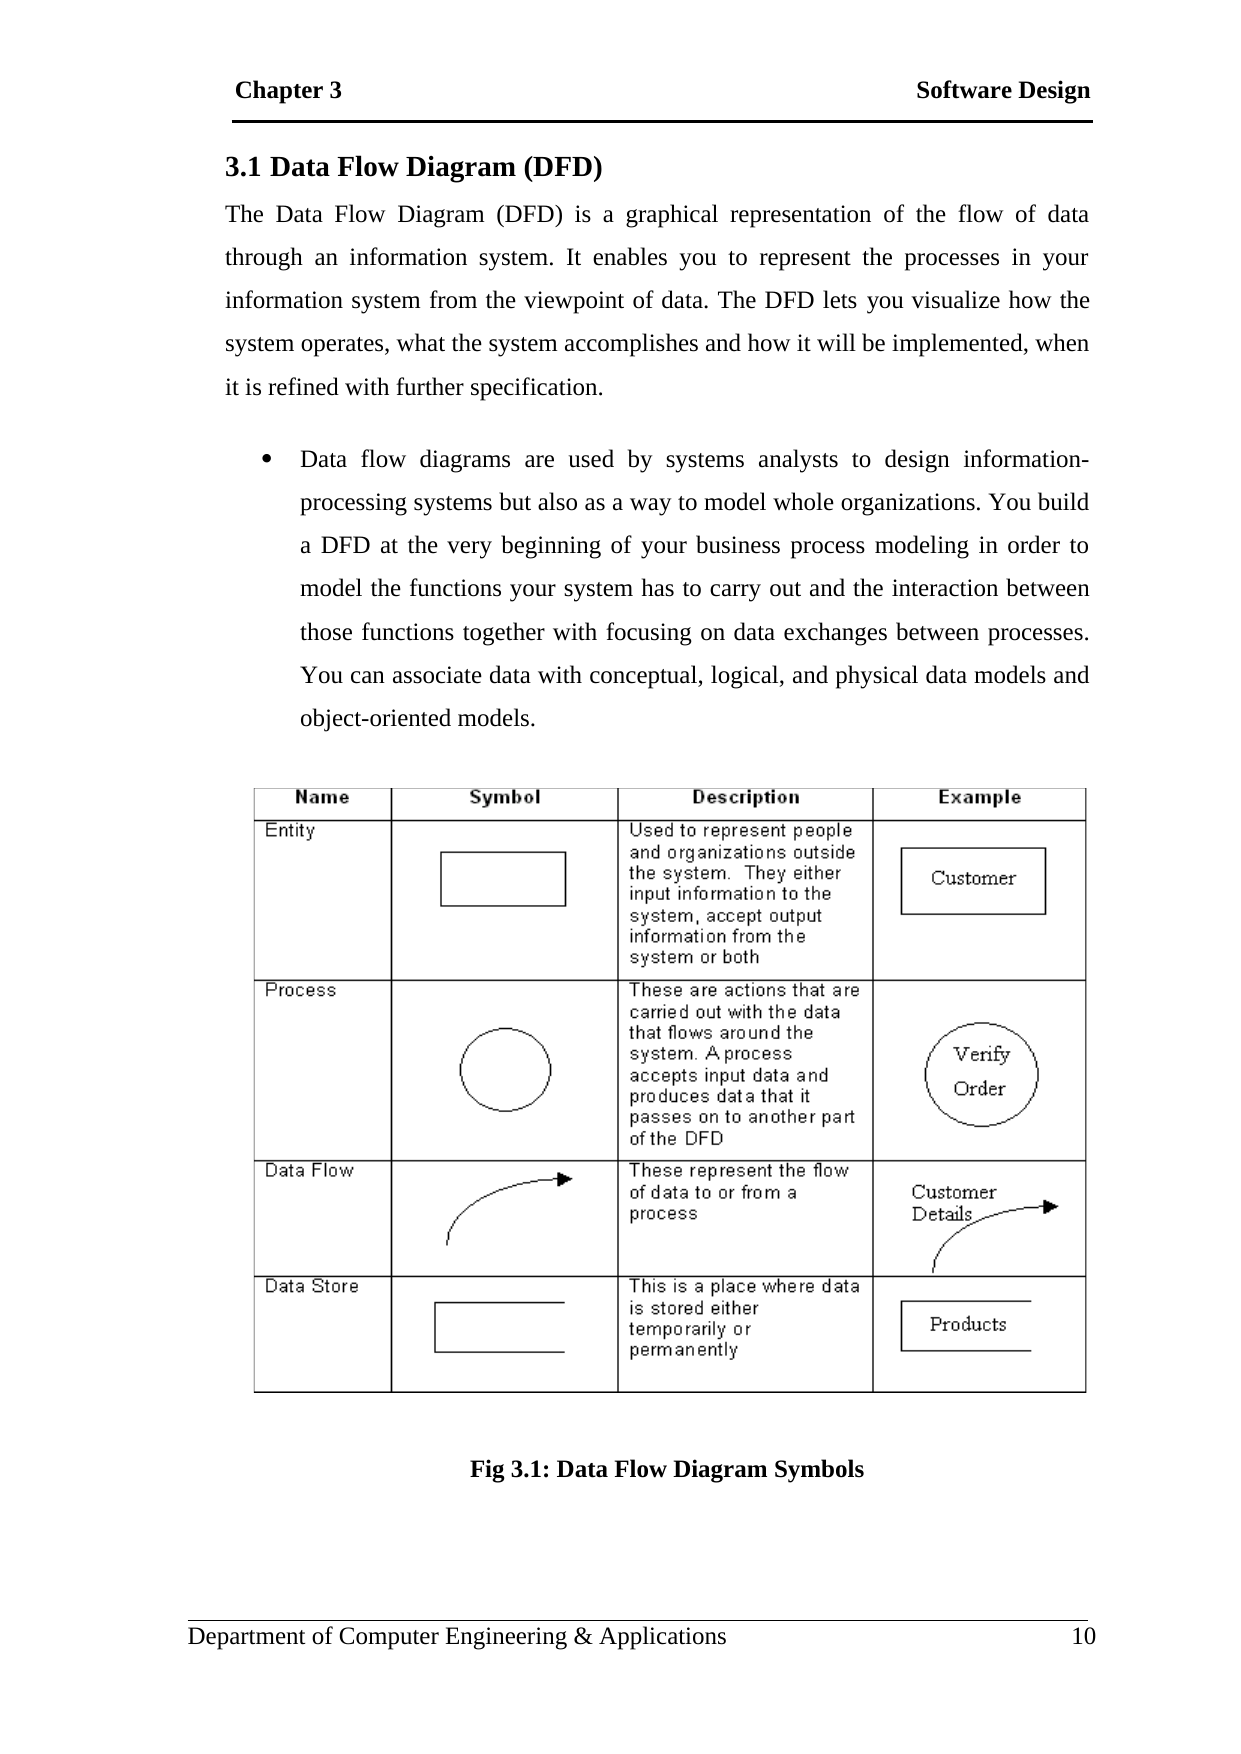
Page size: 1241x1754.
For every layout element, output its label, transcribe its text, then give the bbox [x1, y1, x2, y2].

list Data flow diagrams are used by systems analysts to design information-processing systems but also as a way to model whole organizations. You build a DFD at the very beginning of your business process modeling in order to model the functions your system has to carry out and the interaction between those functions together with focusing on data exchanges between processes. You can associate data with conceptual, logical, and physical data models and object-oriented models. [262, 444, 1091, 732]
picture [253, 788, 1087, 1393]
subtitle Fig 3.1: Data Flow Diagram Symbols [470, 1454, 1161, 1483]
text The Data Flow Diagram (DFD) is a graphical representation of the flow of data through an information system. It enables you to represent the processes in your information system from the viewpoint of data. The DFD lets you visualize how the system operates, what the system accomplishes and how it will be implemented, when it is refined with further specification. [225, 199, 1090, 400]
subtitle Data Flow Diagram (DFD) [225, 149, 1161, 183]
